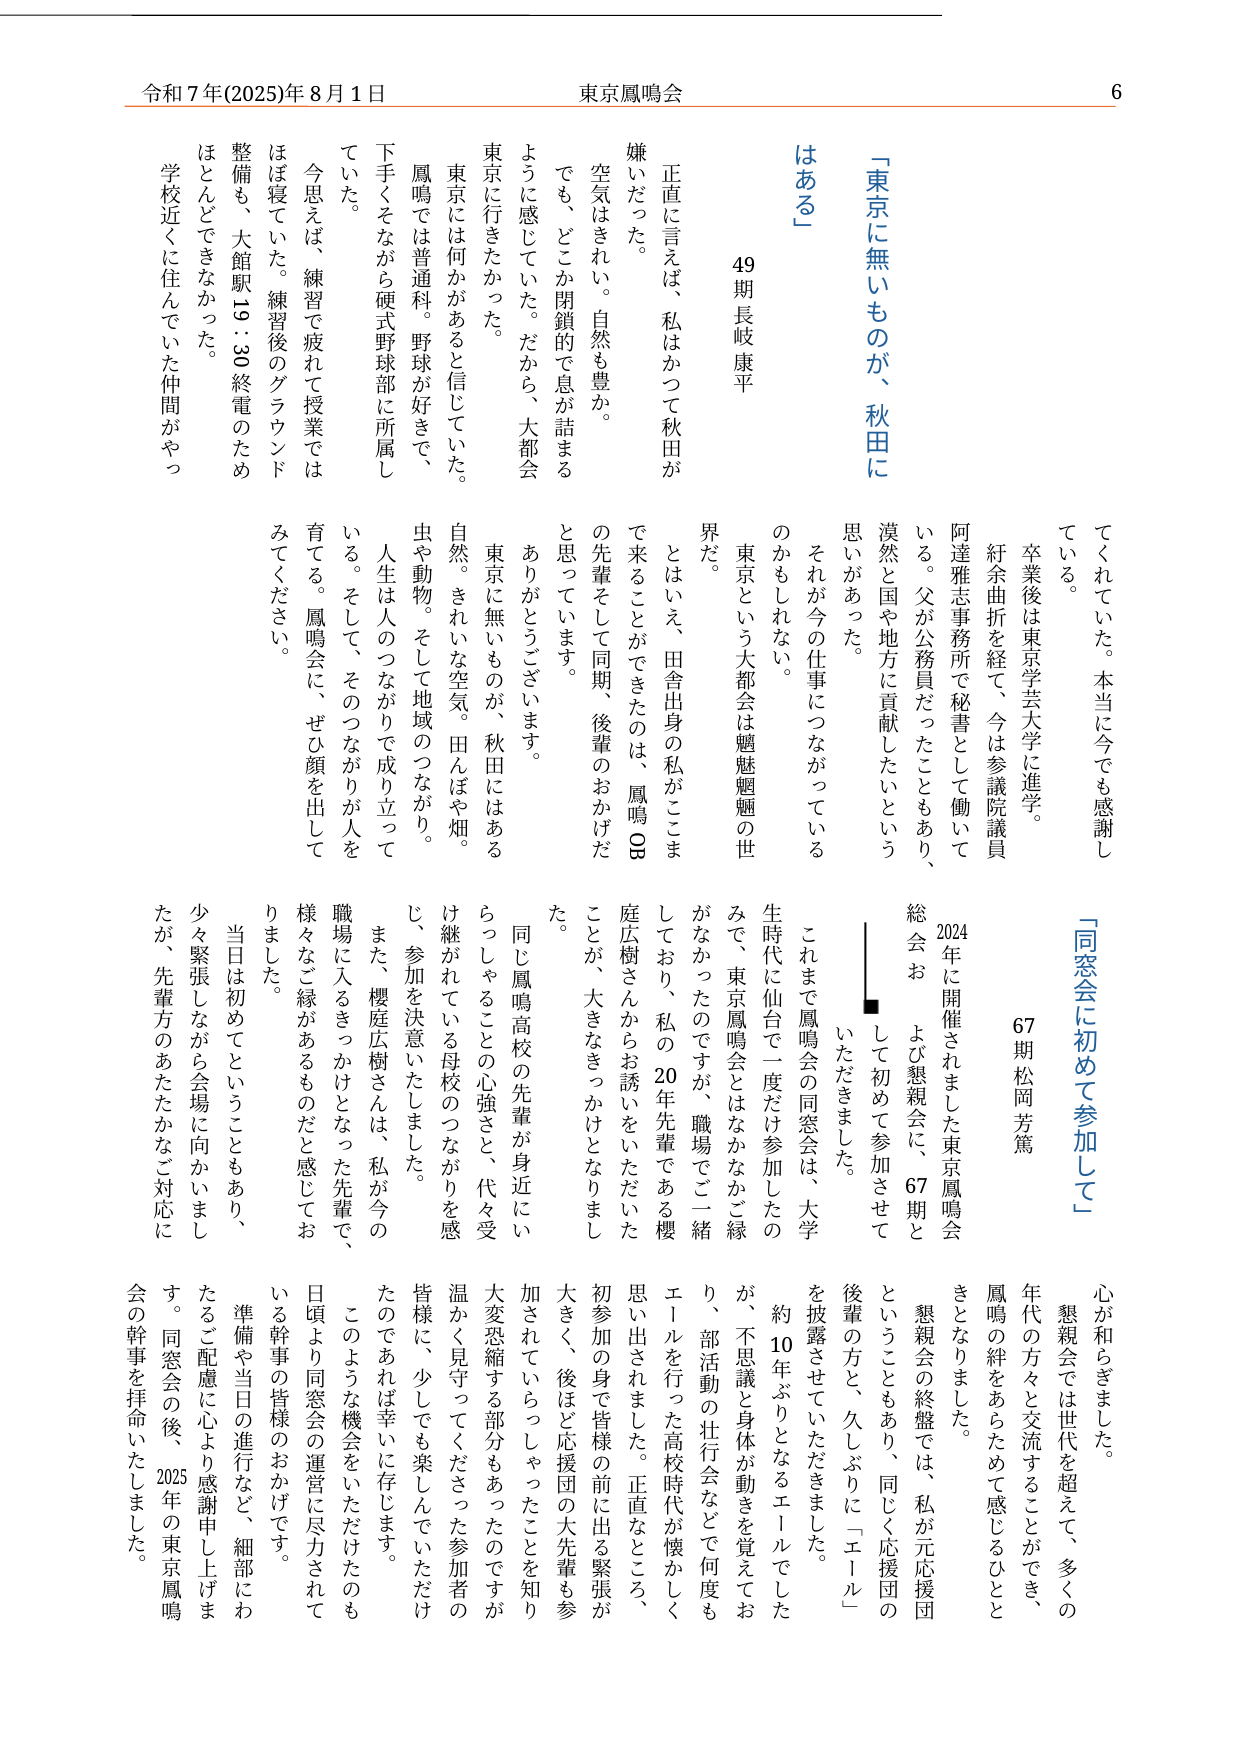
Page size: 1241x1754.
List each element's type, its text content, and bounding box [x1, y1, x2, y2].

text 東京には何かがあると信じていた。 [439, 142, 475, 481]
text 懇親会では世代を超えて、多くの年代の方々と交流することができ、鳳鳴の絆をあらためて感じるひとときとなりました。 [943, 1283, 1086, 1622]
text 空気はきれい。自然も豊か。 [583, 142, 618, 481]
subtitle 「同窓会に初めて参加して」 [1050, 903, 1122, 1242]
text 67期 松岡 芳篤 [1006, 903, 1042, 1242]
text 懇親会の終盤では、私が元応援団ということもあり、同じく応援団の後輩の方と、久しぶりに「エール」を披露させていただきました。 [799, 1283, 943, 1622]
text 学校近くに住んでいた仲間がやってくれていた。本当に今でも感謝している。 [153, 142, 188, 481]
text 同じ鳳鳴高校の先輩が身近にいらっしゃることの心強さと、代々受け継がれている母校のつながりを感じ、参加を決意いたしました。 [397, 903, 540, 1242]
text 鳳鳴では普通科。野球が好きで、下手くそながら硬式野球部に所属していた。 [332, 142, 439, 481]
text 東京という大都会は魑魅魍魎の世界だ。 [692, 522, 763, 861]
text 当日は初めてということもあり、少々緊張しながら会場に向かいましたが、先輩方のあたたかなご対応に心が和らぎました。 [1086, 1283, 1122, 1622]
subtitle 「東京に無いものが、秋田にはある」 [770, 142, 913, 481]
text これまで鳳鳴会の同窓会は、大学生時代に仙台で一度だけ参加したのみで、東京鳳鳴会とはなかなかご縁がなかったのですが、職場でご一緒しており、私の20年先輩である櫻庭広樹さんからお誘いをいただいたことが、大きなきっかけとなりました。 [540, 903, 827, 1242]
text ありがとうございます。 [513, 522, 548, 861]
text それが今の仕事につながっているのかもしれない。 [763, 522, 835, 861]
text 今思えば、練習で疲れて授業ではほぼ寝ていた。練習後のグラウンド整備も、大館駅19：30終電のためほとんどできなかった。 [188, 142, 332, 481]
text でも、どこか閉鎖的で息が詰まるように感じていた。だから、大都会東京に行きたかった。 [475, 142, 583, 481]
text 約10年ぶりとなるエールでしたが、不思議と身体が動きを覚えており、部活動の壮行会などで何度もエールを行った高校時代が懐かしく思い出されました。正直なところ、初参加の身で皆様の前に出る緊張が大きく、後ほど応援団の大先輩も参加されていらっしゃったことを知り、大変恐縮する部分もあったのですが、温かく見守ってくださった参加者の皆様に、少しでも楽しんでいただけたのであれば幸いに存じます。 [369, 1283, 799, 1622]
text また、櫻庭広樹さんは、私が今の職場に入るきっかけとなった先輩で、様々なご縁があるものだと感じておりました。 [253, 903, 397, 1242]
picture [855, 922, 884, 1019]
text 当日は初めてということもあり、少々緊張しながら会場に向かいましたが、先輩方のあたたかなご対応に心が和らぎました。 [146, 903, 253, 1242]
text 卒業後は東京学芸大学に進学。 [1014, 522, 1050, 861]
text 準備や当日の進行など、細部にわたるご配慮に心より感謝申し上げます。同窓会の後、2025年の東京鳳鳴会の幹事を拝命いたしました。 [118, 1283, 262, 1622]
text 紆余曲折を経て、今は参議院議員阿達雅志事務所で秘書として働いている。父が公務員だったこともあり、漠然と国や地方に貢献したいという思いがあった。 [835, 522, 1014, 861]
text 正直に言えば、私はかつて秋田が嫌いだった。 [618, 142, 690, 481]
text 2024年に開催されました東京鳳鳴会総会および懇親会に、67期として初めて参加させていただきました。 [827, 903, 970, 1242]
text このような機会をいただけたのも、日頃より同窓会の運営に尽力されている幹事の皆様のおかげです。 [262, 1283, 369, 1622]
text 人生は人のつながりで成り立っている。そして、そのつながりが人を育てる。鳳鳴会に、ぜひ顔を出してみてください。 [262, 522, 405, 861]
text とはいえ、田舎出身の私がここまで来ることができたのは、鳳鳴OBの先輩そして同期、後輩のおかげだと思っています。 [548, 522, 692, 861]
text 49期 長岐 康平 [726, 142, 762, 481]
text 学校近くに住んでいた仲間がやってくれていた。本当に今でも感謝している。 [1050, 522, 1122, 861]
text 東京に無いものが、秋田にはある。自然。きれいな空気。田んぼや畑。虫や動物。そして地域のつながり。 [405, 522, 513, 861]
